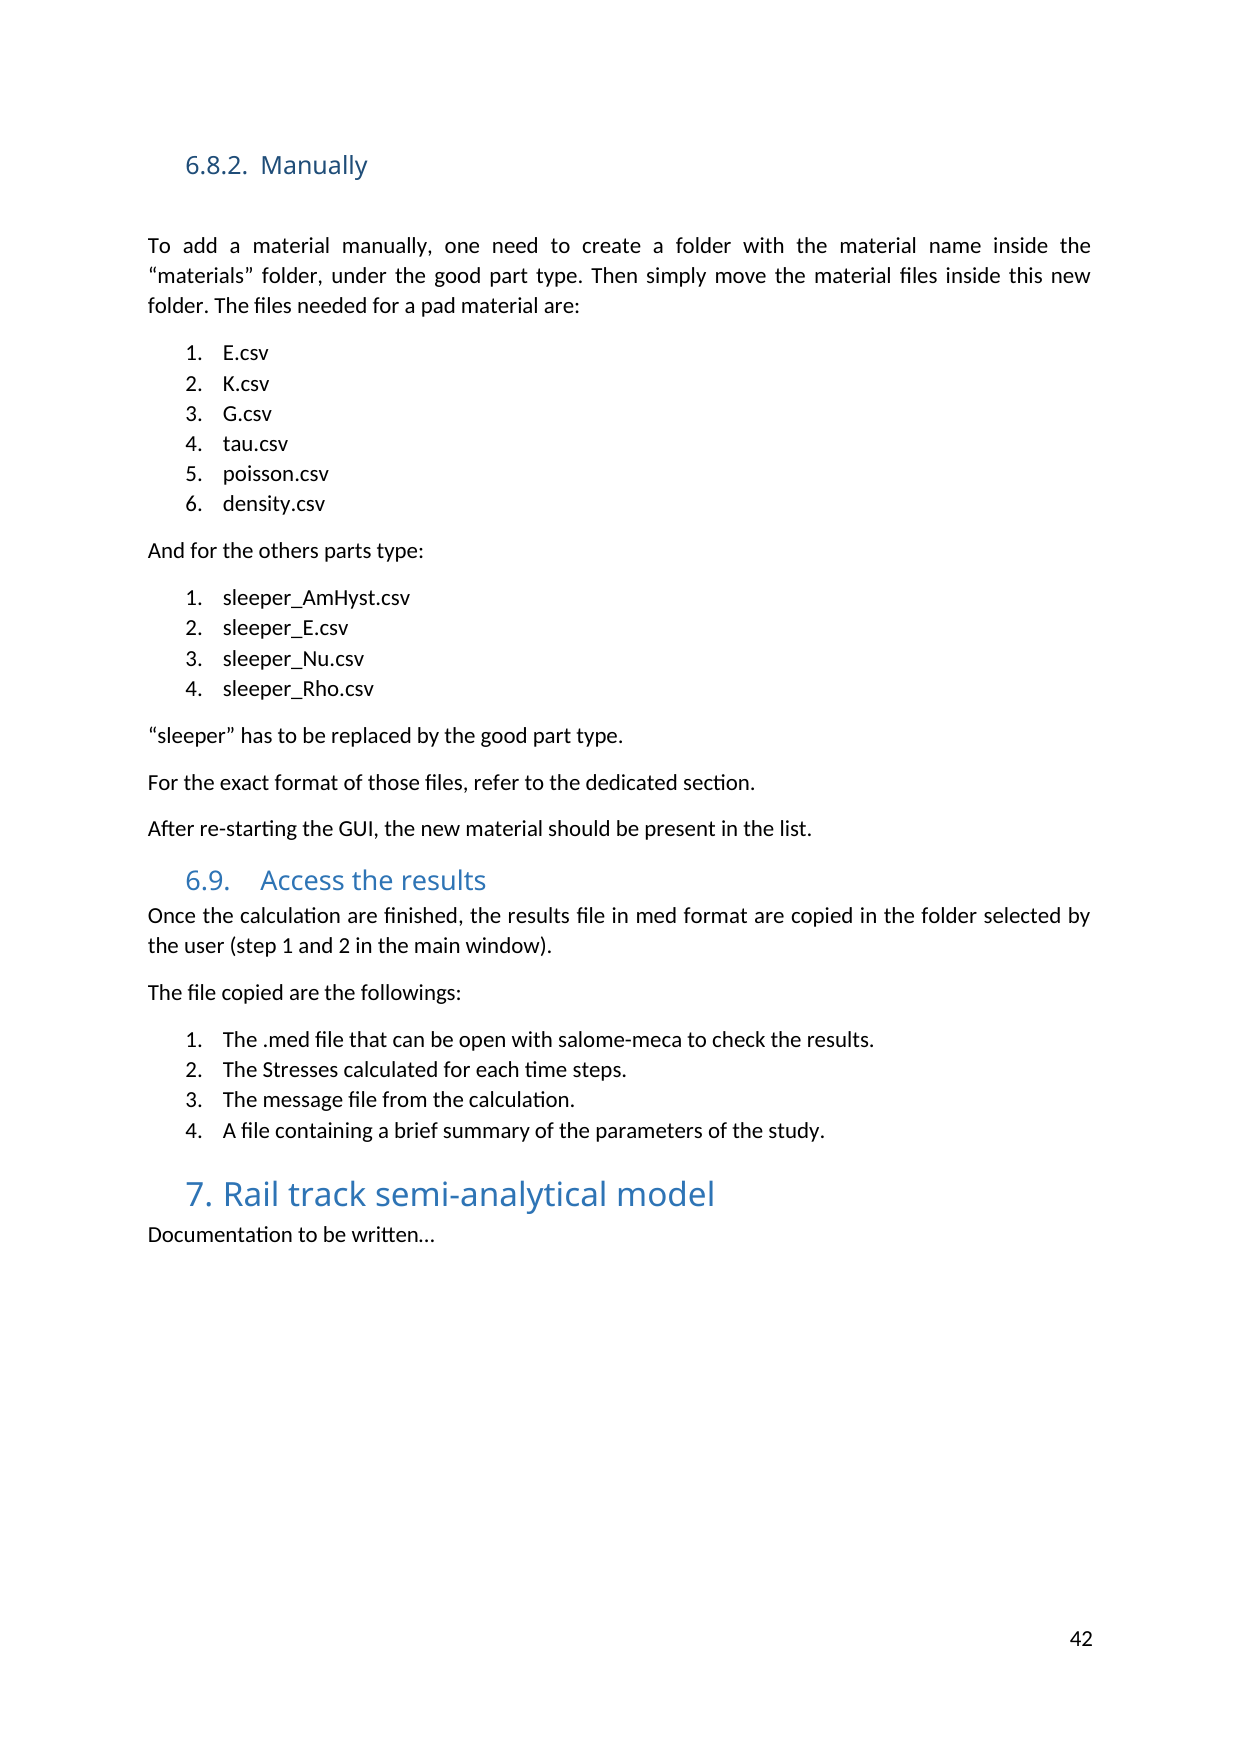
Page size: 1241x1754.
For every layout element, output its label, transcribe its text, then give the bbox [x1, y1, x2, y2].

list poisson.csv [185, 459, 1093, 487]
list The Stresses calculated for each time steps. [185, 1055, 1093, 1083]
list The .med file that can be open with salome-meca to check the results. [185, 1025, 1093, 1053]
list sleeper_AmHyst.csv [185, 583, 1093, 611]
list E.csv [185, 338, 1093, 367]
list sleeper_Rho.csv [185, 674, 1093, 702]
text Documentation to be written… [148, 1220, 1093, 1248]
subtitle Access the results [185, 861, 1093, 898]
list sleeper_Nu.csv [185, 644, 1093, 672]
list density.csv [185, 489, 1093, 518]
text For the exact format of those files, refer to the dedicated section. [148, 768, 1093, 796]
text And for the others parts type: [148, 536, 1093, 564]
text To add a material manually, one need to create a folder with the material name inside the “materials” folder, under the good part type. Then simply move the material files inside this new folder. The files needed for a pad material are: [148, 231, 1093, 320]
text The file copied are the followings: [148, 978, 1093, 1006]
subtitle Manually [185, 148, 1093, 182]
text After re-starting the GUI, the new material should be present in the list. [148, 814, 1093, 843]
list K.csv [185, 369, 1093, 397]
text “sleeper” has to be replaced by the good part type. [148, 721, 1093, 749]
list tau.csv [185, 429, 1093, 457]
list The message file from the calculation. [185, 1086, 1093, 1114]
subtitle Rail track semi-analytical model [185, 1171, 1093, 1216]
list A file containing a brief summary of the parameters of the study. [185, 1116, 1093, 1144]
list G.csv [185, 399, 1093, 427]
list sleeper_E.csv [185, 613, 1093, 642]
text Once the calculation are finished, the results file in med format are copied in the folder selected by the user (step 1 and 2 in the main window). [148, 901, 1093, 959]
